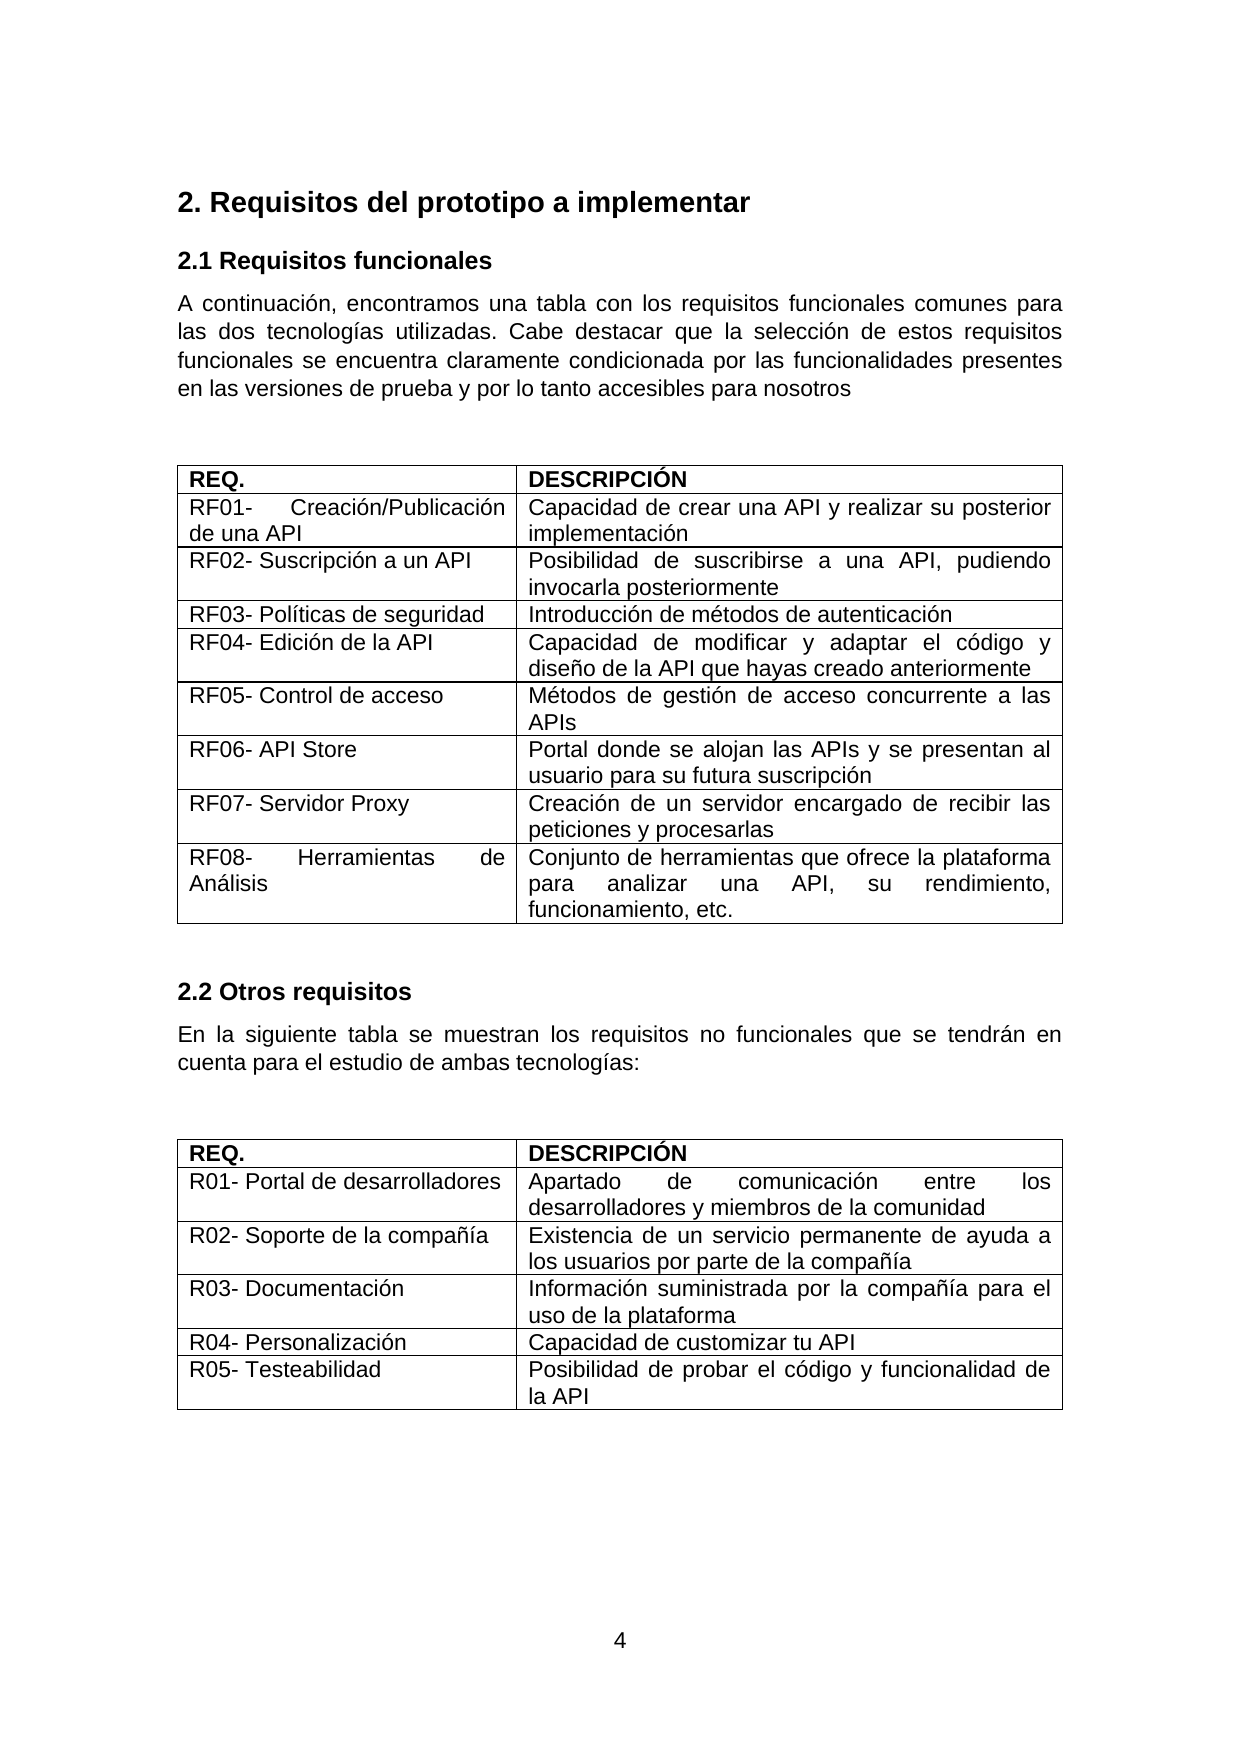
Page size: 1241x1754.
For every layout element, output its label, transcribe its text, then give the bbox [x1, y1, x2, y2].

text A continuación, encontramos una tabla con los requisitos funcionales comunes para las dos tecnologías utilizadas. Cabe destacar que la selección de estos requisitos funcionales se encuentra claramente condicionada por las funcionalidades presentes en las versiones de prueba y por lo tanto accesibles para nosotros [177, 290, 1063, 401]
table_header REQ. [178, 466, 516, 493]
table_cell Portal donde se alojan las APIs y se presentan al usuario para su futura suscripción [517, 736, 1062, 789]
table_cell R02- Soporte de la compañía [178, 1222, 516, 1274]
subtitle 2.1 Requisitos funcionales [177, 246, 1063, 275]
table_cell Posibilidad de probar el código y funcionalidad de la API [517, 1356, 1062, 1409]
table_cell R05- Testeabilidad [178, 1356, 516, 1409]
table_cell RF07- Servidor Proxy [178, 790, 516, 843]
table_cell RF03- Políticas de seguridad [178, 601, 516, 628]
table_cell Existencia de un servicio permanente de ayuda a los usuarios por parte de la compañía [517, 1222, 1062, 1274]
text En la siguiente tabla se muestran los requisitos no funcionales que se tendrán en cuenta para el estudio de ambas tecnologías: [177, 1021, 1063, 1076]
table_header REQ. [178, 1140, 516, 1167]
table_cell Posibilidad de suscribirse a una API, pudiendo invocarla posteriormente [517, 548, 1062, 600]
table_cell R04- Personalización [178, 1329, 516, 1355]
table_cell Métodos de gestión de acceso concurrente a las APIs [517, 683, 1062, 735]
table_cell RF06- API Store [178, 736, 516, 789]
table_cell Capacidad de modificar y adaptar el código y diseño de la API que hayas creado anteriormente [517, 629, 1062, 681]
table_cell RF05- Control de acceso [178, 683, 516, 735]
table_cell RF04- Edición de la API [178, 629, 516, 681]
table_header DESCRIPCIÓN [517, 466, 1062, 493]
table_cell Introducción de métodos de autenticación [517, 601, 1062, 628]
subtitle 2. Requisitos del prototipo a implementar [177, 185, 1063, 219]
table_cell RF08- Herramientas de Análisis [178, 844, 516, 923]
table_cell Información suministrada por la compañía para el uso de la plataforma [517, 1275, 1062, 1328]
table_cell R01- Portal de desarrolladores [178, 1168, 516, 1221]
table_cell R03- Documentación [178, 1275, 516, 1328]
table_cell Capacidad de crear una API y realizar su posterior implementación [517, 494, 1062, 546]
table_cell RF01- Creación/Publicación de una API [178, 494, 516, 546]
table_cell RF02- Suscripción a un API [178, 548, 516, 600]
table_cell Creación de un servidor encargado de recibir las peticiones y procesarlas [517, 790, 1062, 843]
subtitle 2.2 Otros requisitos [177, 977, 1063, 1006]
table_header DESCRIPCIÓN [517, 1140, 1062, 1167]
table_cell Conjunto de herramientas que ofrece la plataforma para analizar una API, su rendimiento, funcionamiento, etc. [517, 844, 1062, 923]
table_cell Apartado de comunicación entre los desarrolladores y miembros de la comunidad [517, 1168, 1062, 1221]
table_cell Capacidad de customizar tu API [517, 1329, 1062, 1355]
